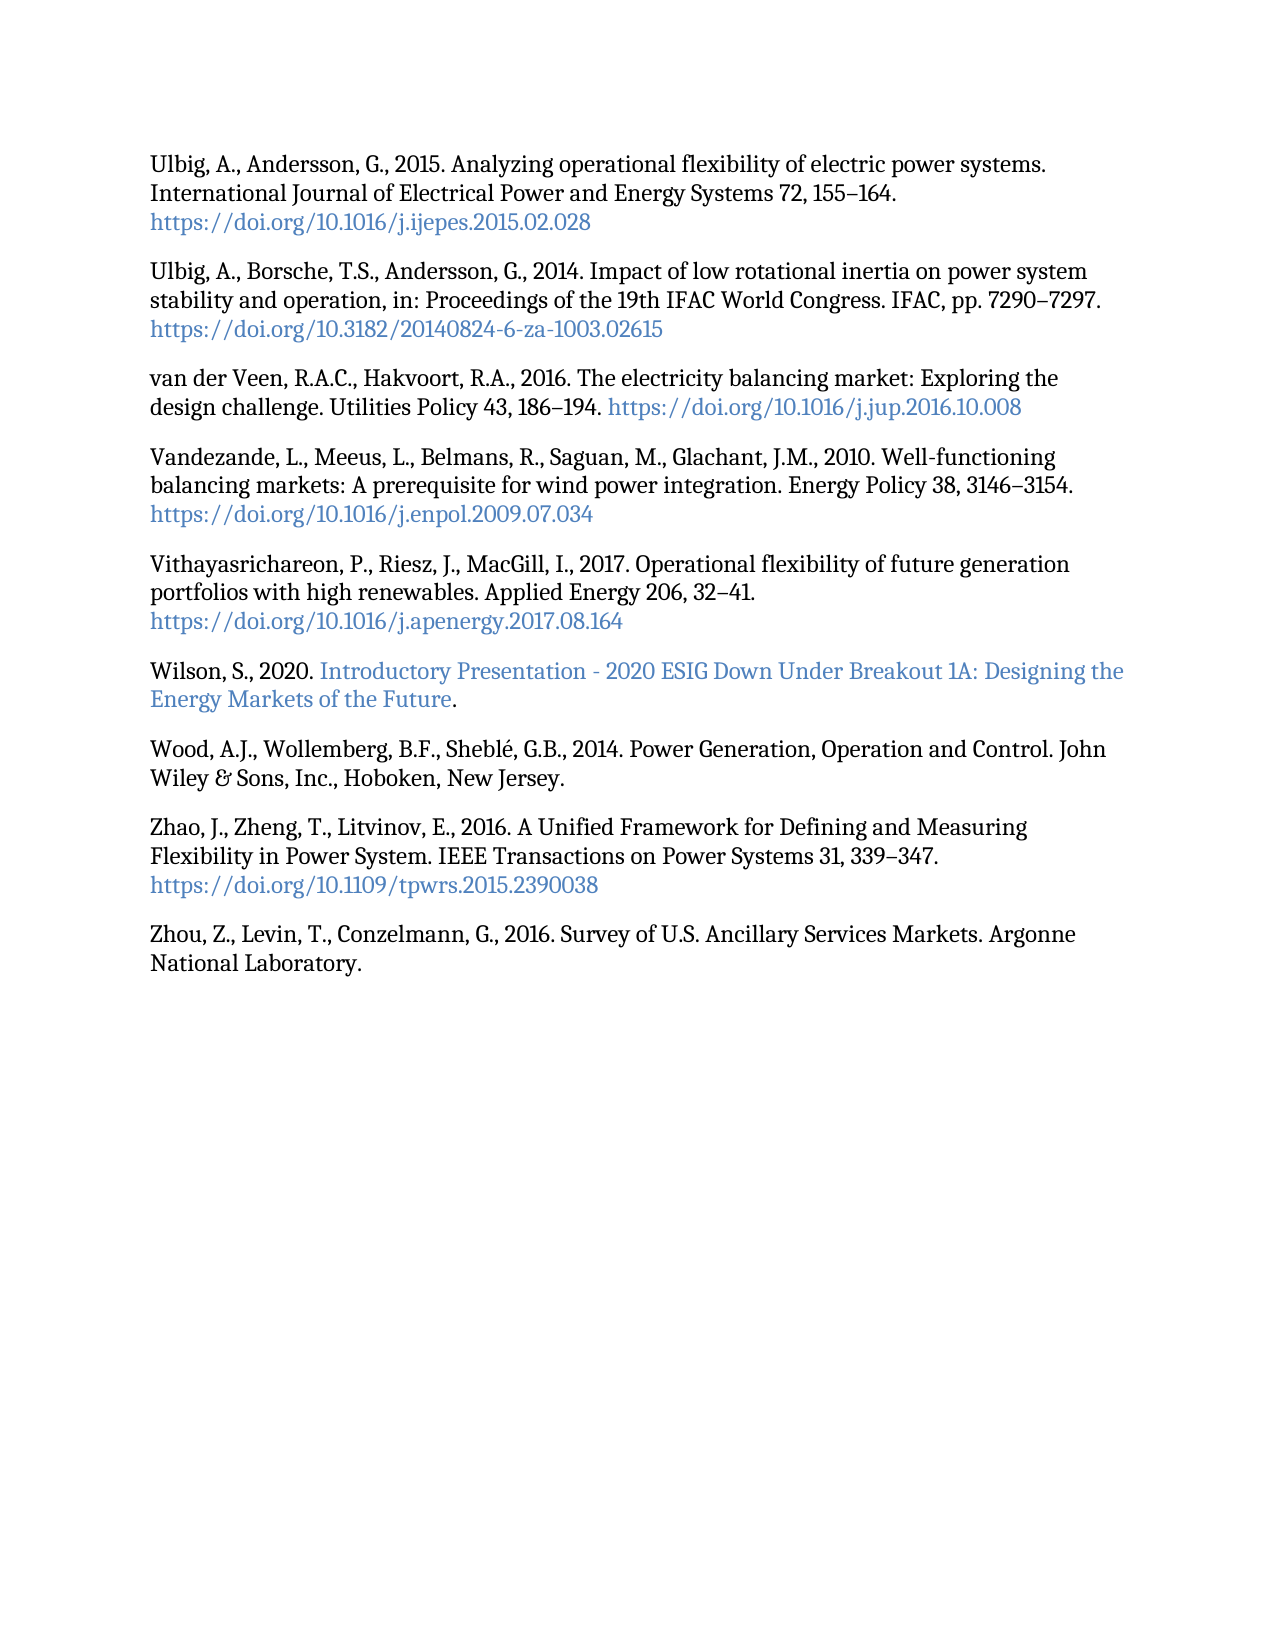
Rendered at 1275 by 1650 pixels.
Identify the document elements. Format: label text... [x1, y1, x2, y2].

text van der Veen, R.A.C., Hakvoort, R.A., 2016. The electricity balancing market: Exploring the design challenge. Utilities Policy 43, 186–194. https://doi.org/10.1016/j.jup.2016.10.008 [150, 364, 1125, 422]
text Wilson, S., 2020. Introductory Presentation - 2020 ESIG Down Under Breakout 1A: Designing the Energy Markets of the Future. [150, 657, 1125, 714]
text Ulbig, A., Borsche, T.S., Andersson, G., 2014. Impact of low rotational inertia on power system stability and operation, in: Proceedings of the 19th IFAC World Congress. IFAC, pp. 7290–7297. https://doi.org/10.3182/20140824-6-za-1003.02615 [150, 257, 1125, 343]
text Ulbig, A., Andersson, G., 2015. Analyzing operational flexibility of electric power systems. International Journal of Electrical Power and Energy Systems 72, 155–164. https://doi.org/10.1016/j.ijepes.2015.02.028 [150, 150, 1125, 236]
text Vithayasrichareon, P., Riesz, J., MacGill, I., 2017. Operational flexibility of future generation portfolios with high renewables. Applied Energy 206, 32–41. https://doi.org/10.1016/j.apenergy.2017.08.164 [150, 549, 1125, 636]
text Zhao, J., Zheng, T., Litvinov, E., 2016. A Unified Framework for Defining and Measuring Flexibility in Power System. IEEE Transactions on Power Systems 31, 339–347. https://doi.org/10.1109/tpwrs.2015.2390038 [150, 813, 1125, 899]
text Vandezande, L., Meeus, L., Belmans, R., Saguan, M., Glachant, J.M., 2010. Well-functioning balancing markets: A prerequisite for wind power integration. Energy Policy 38, 3146–3154. https://doi.org/10.1016/j.enpol.2009.07.034 [150, 442, 1125, 529]
text Wood, A.J., Wollemberg, B.F., Sheblé, G.B., 2014. Power Generation, Operation and Control. John Wiley & Sons, Inc., Hoboken, New Jersey. [150, 735, 1125, 792]
text Zhou, Z., Levin, T., Conzelmann, G., 2016. Survey of U.S. Ancillary Services Markets. Argonne National Laboratory. [150, 920, 1125, 978]
